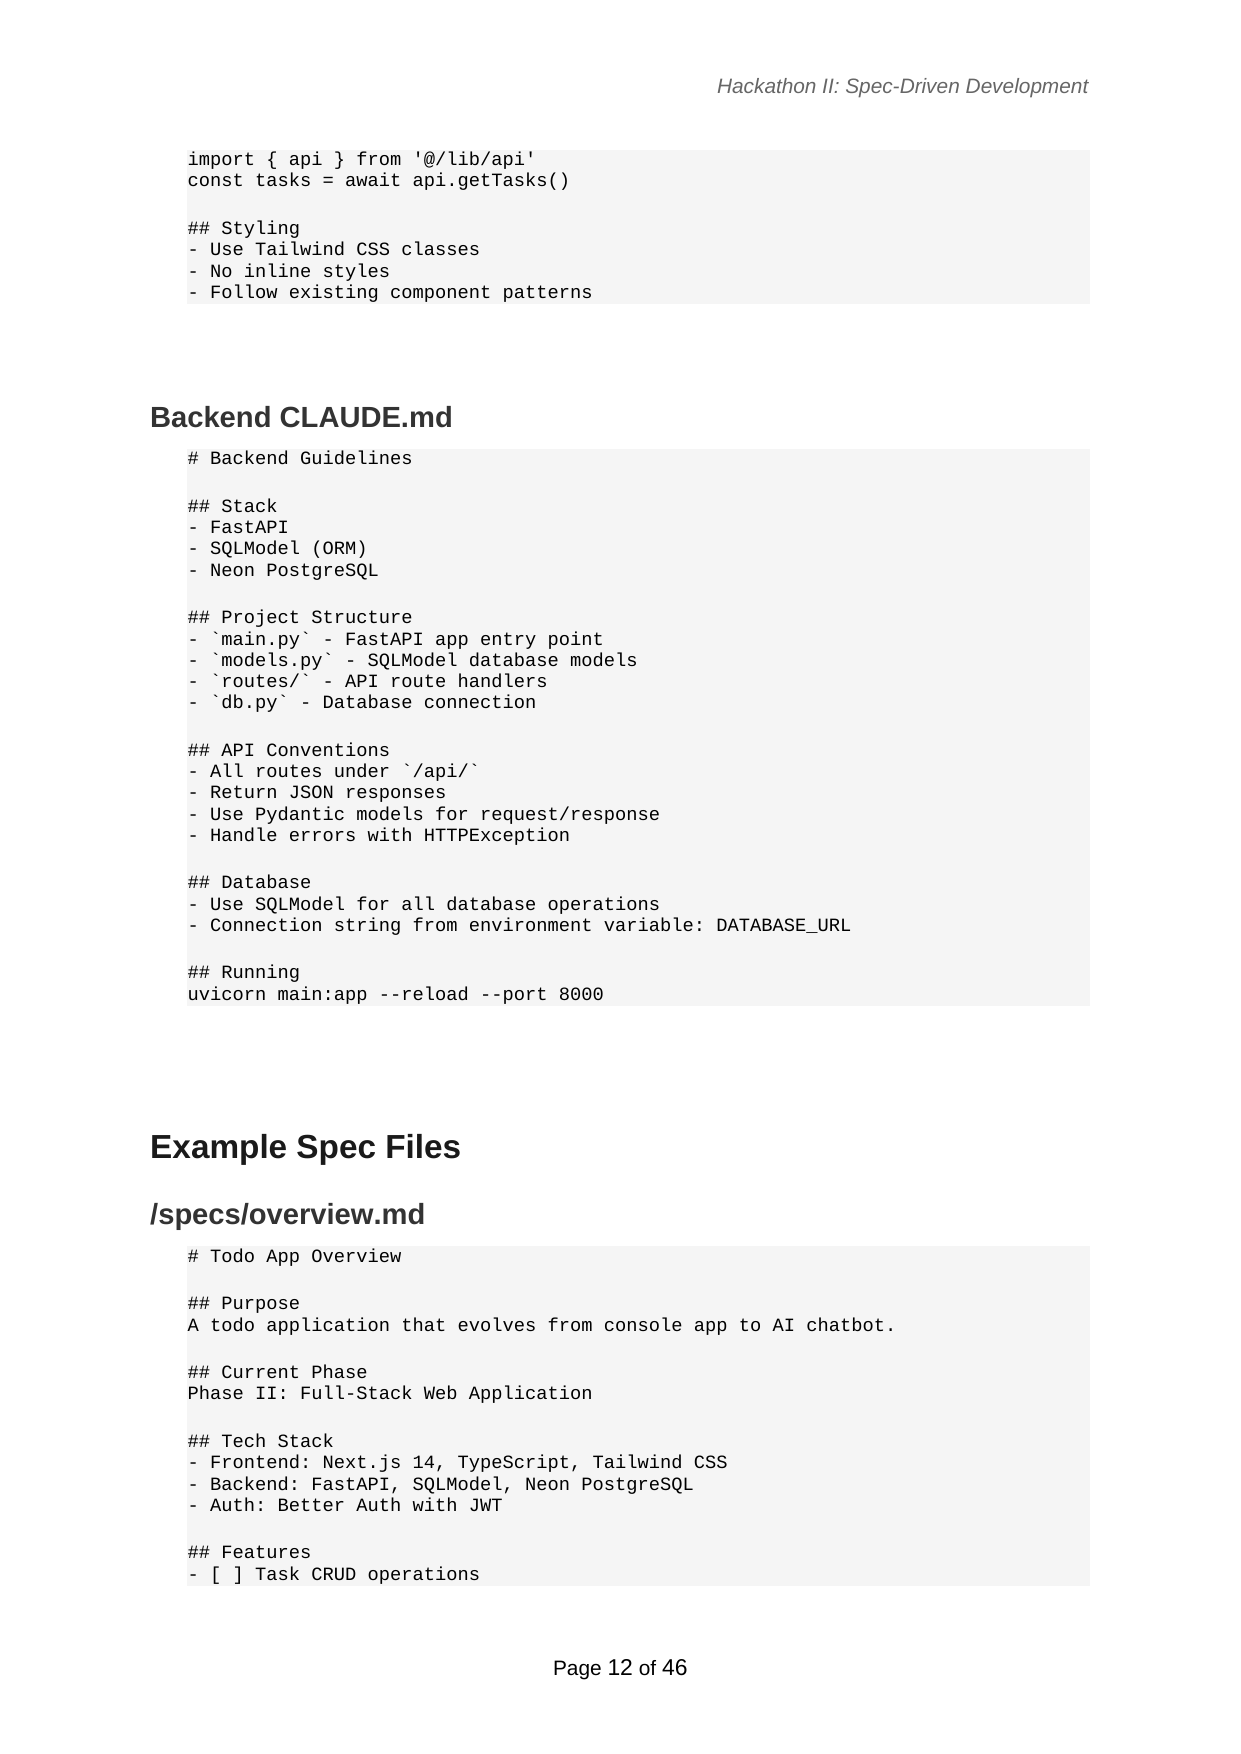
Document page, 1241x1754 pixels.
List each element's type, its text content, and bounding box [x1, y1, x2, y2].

text - [ ] Task CRUD operations [187, 1564, 1090, 1586]
text # Backend Guidelines [187, 449, 1090, 470]
text const tasks = await api.getTasks() [187, 171, 1090, 192]
subtitle /specs/overview.md [150, 1197, 1090, 1231]
text - Handle errors with HTTPException [187, 826, 1090, 847]
text - Use SQLModel for all database operations [187, 894, 1090, 916]
text - `db.py` - Database connection [187, 693, 1090, 714]
text - Use Tailwind CSS classes [187, 240, 1090, 261]
text ## API Conventions [187, 741, 1090, 762]
text ## Current Phase [187, 1363, 1090, 1384]
text - Neon PostgreSQL [187, 560, 1090, 582]
text ## Stack [187, 497, 1090, 518]
text - Backend: FastAPI, SQLModel, Neon PostgreSQL [187, 1474, 1090, 1496]
text - All routes under `/api/` [187, 762, 1090, 783]
text - Return JSON responses [187, 783, 1090, 804]
text - SQLModel (ORM) [187, 539, 1090, 560]
text ## Features [187, 1543, 1090, 1564]
text ## Database [187, 873, 1090, 894]
text uvicorn main:app --reload --port 8000 [187, 984, 1090, 1006]
text import { api } from '@/lib/api' [187, 150, 1090, 171]
text - `routes/` - API route handlers [187, 672, 1090, 693]
text # Todo App Overview [187, 1246, 1090, 1268]
text - `main.py` - FastAPI app entry point [187, 629, 1090, 651]
subtitle Backend CLAUDE.md [150, 400, 1090, 433]
text ## Running [187, 963, 1090, 984]
text ## Purpose [187, 1294, 1090, 1315]
text ## Tech Stack [187, 1432, 1090, 1453]
text - FastAPI [187, 518, 1090, 539]
text Phase II: Full-Stack Web Application [187, 1384, 1090, 1405]
subtitle Example Spec Files [150, 1128, 1090, 1166]
text - Follow existing component patterns [187, 283, 1090, 304]
text A todo application that evolves from console app to AI chatbot. [187, 1315, 1090, 1337]
text - Connection string from environment variable: DATABASE_URL [187, 916, 1090, 937]
text - No inline styles [187, 261, 1090, 283]
text - Use Pydantic models for request/response [187, 804, 1090, 826]
text - `models.py` - SQLModel database models [187, 651, 1090, 672]
text ## Project Structure [187, 608, 1090, 629]
text ## Styling [187, 219, 1090, 240]
text - Frontend: Next.js 14, TypeScript, Tailwind CSS [187, 1453, 1090, 1474]
text - Auth: Better Auth with JWT [187, 1496, 1090, 1517]
